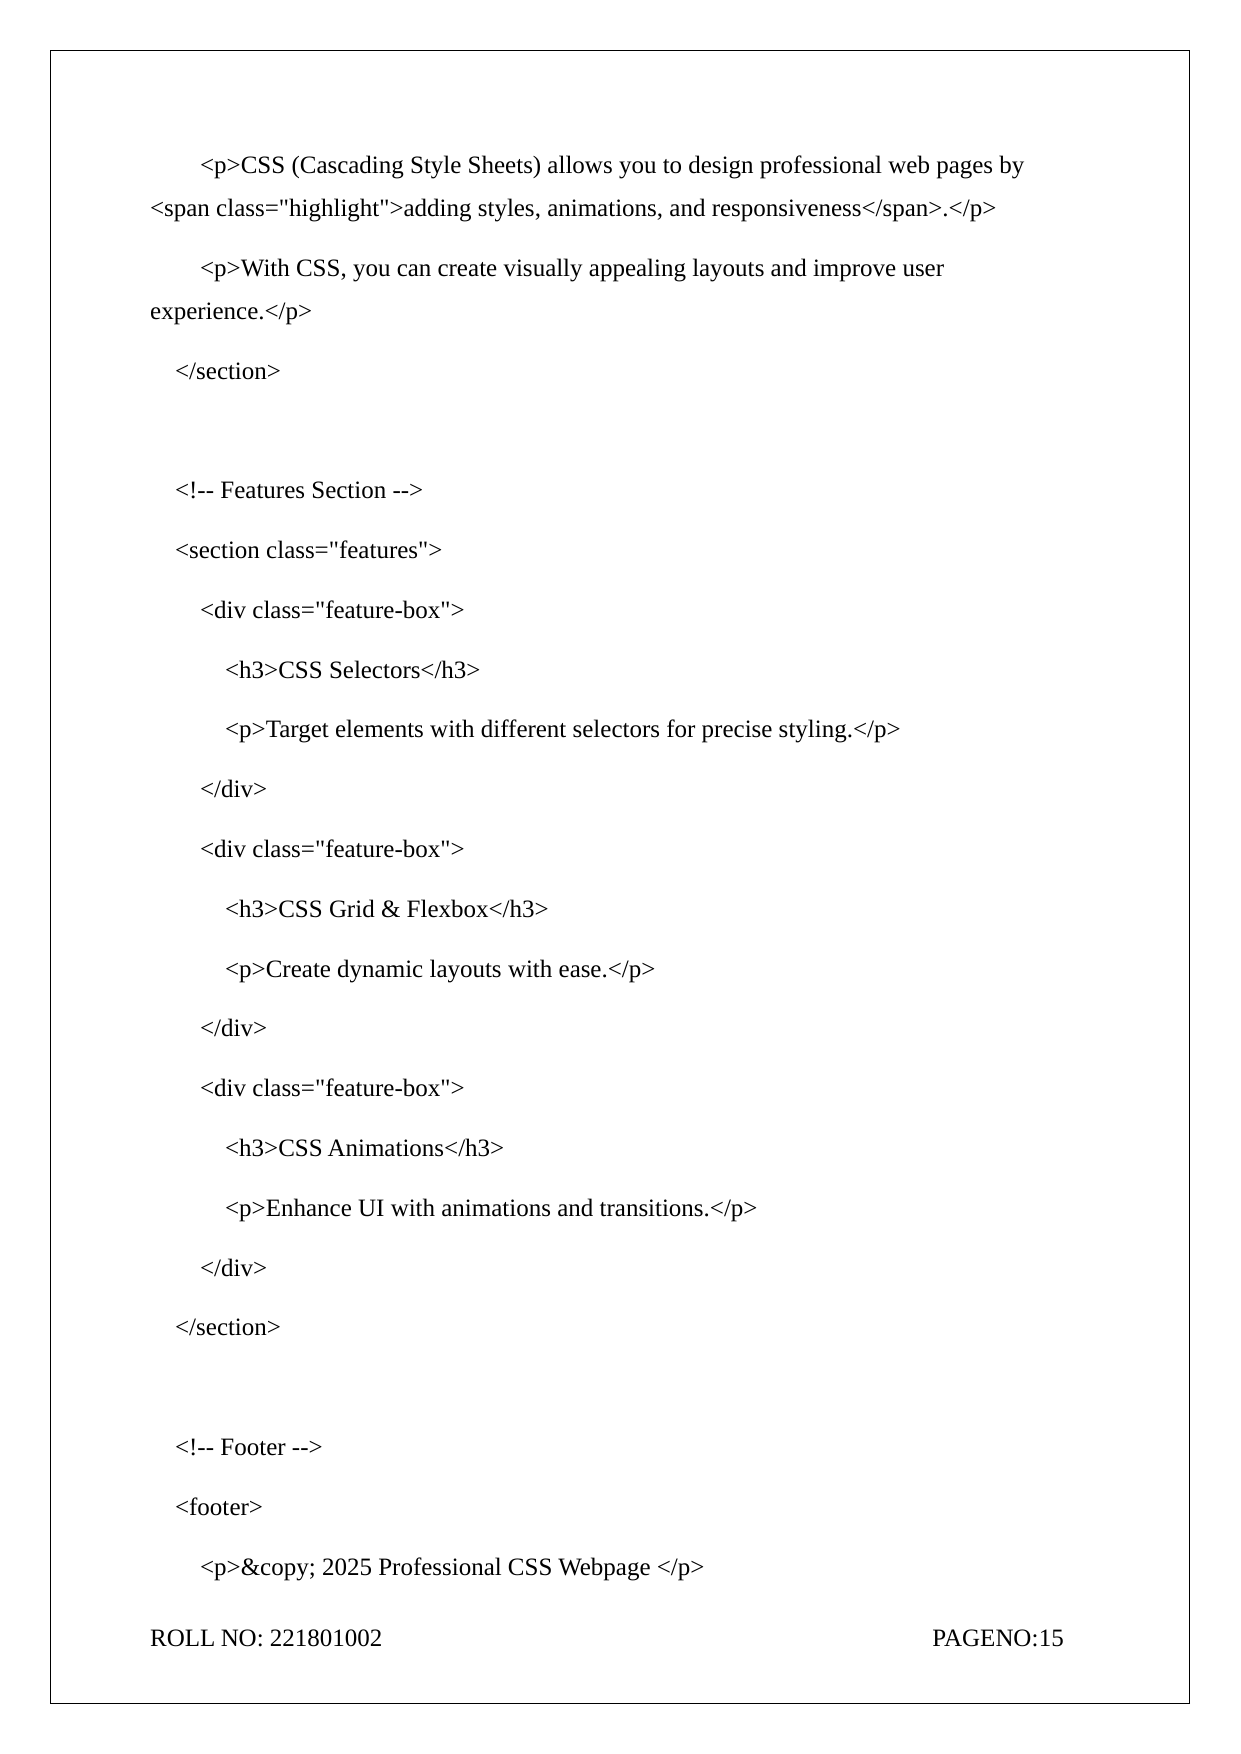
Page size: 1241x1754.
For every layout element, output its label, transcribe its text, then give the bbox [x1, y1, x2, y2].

text </div> [150, 1013, 1090, 1042]
text <p>Create dynamic layouts with ease.</p> [150, 954, 1090, 982]
text <div class="feature-box"> [150, 595, 1090, 624]
text <!-- Features Section --> [150, 475, 1090, 504]
text <p>&copy; 2025 Professional CSS Webpage </p> [150, 1552, 1090, 1580]
text <h3>CSS Animations</h3> [150, 1133, 1090, 1162]
text <!-- Footer --> [150, 1432, 1090, 1461]
text <p>With CSS, you can create visually appealing layouts and improve user experience.</p> [150, 253, 1090, 325]
text </div> [150, 774, 1090, 803]
text <p>CSS (Cascading Style Sheets) allows you to design professional web pages by <span class="highlight">adding styles, animations, and responsiveness</span>.</p> [150, 150, 1090, 222]
text <h3>CSS Selectors</h3> [150, 655, 1090, 683]
text <footer> [150, 1492, 1090, 1521]
text <p>Enhance UI with animations and transitions.</p> [150, 1193, 1090, 1222]
text <div class="feature-box"> [150, 834, 1090, 863]
text <p>Target elements with different selectors for precise styling.</p> [150, 714, 1090, 743]
text </section> [150, 1312, 1090, 1341]
text </section> [150, 356, 1090, 384]
text <h3>CSS Grid & Flexbox</h3> [150, 894, 1090, 923]
text <section class="features"> [150, 535, 1090, 564]
text <div class="feature-box"> [150, 1073, 1090, 1102]
text </div> [150, 1253, 1090, 1281]
